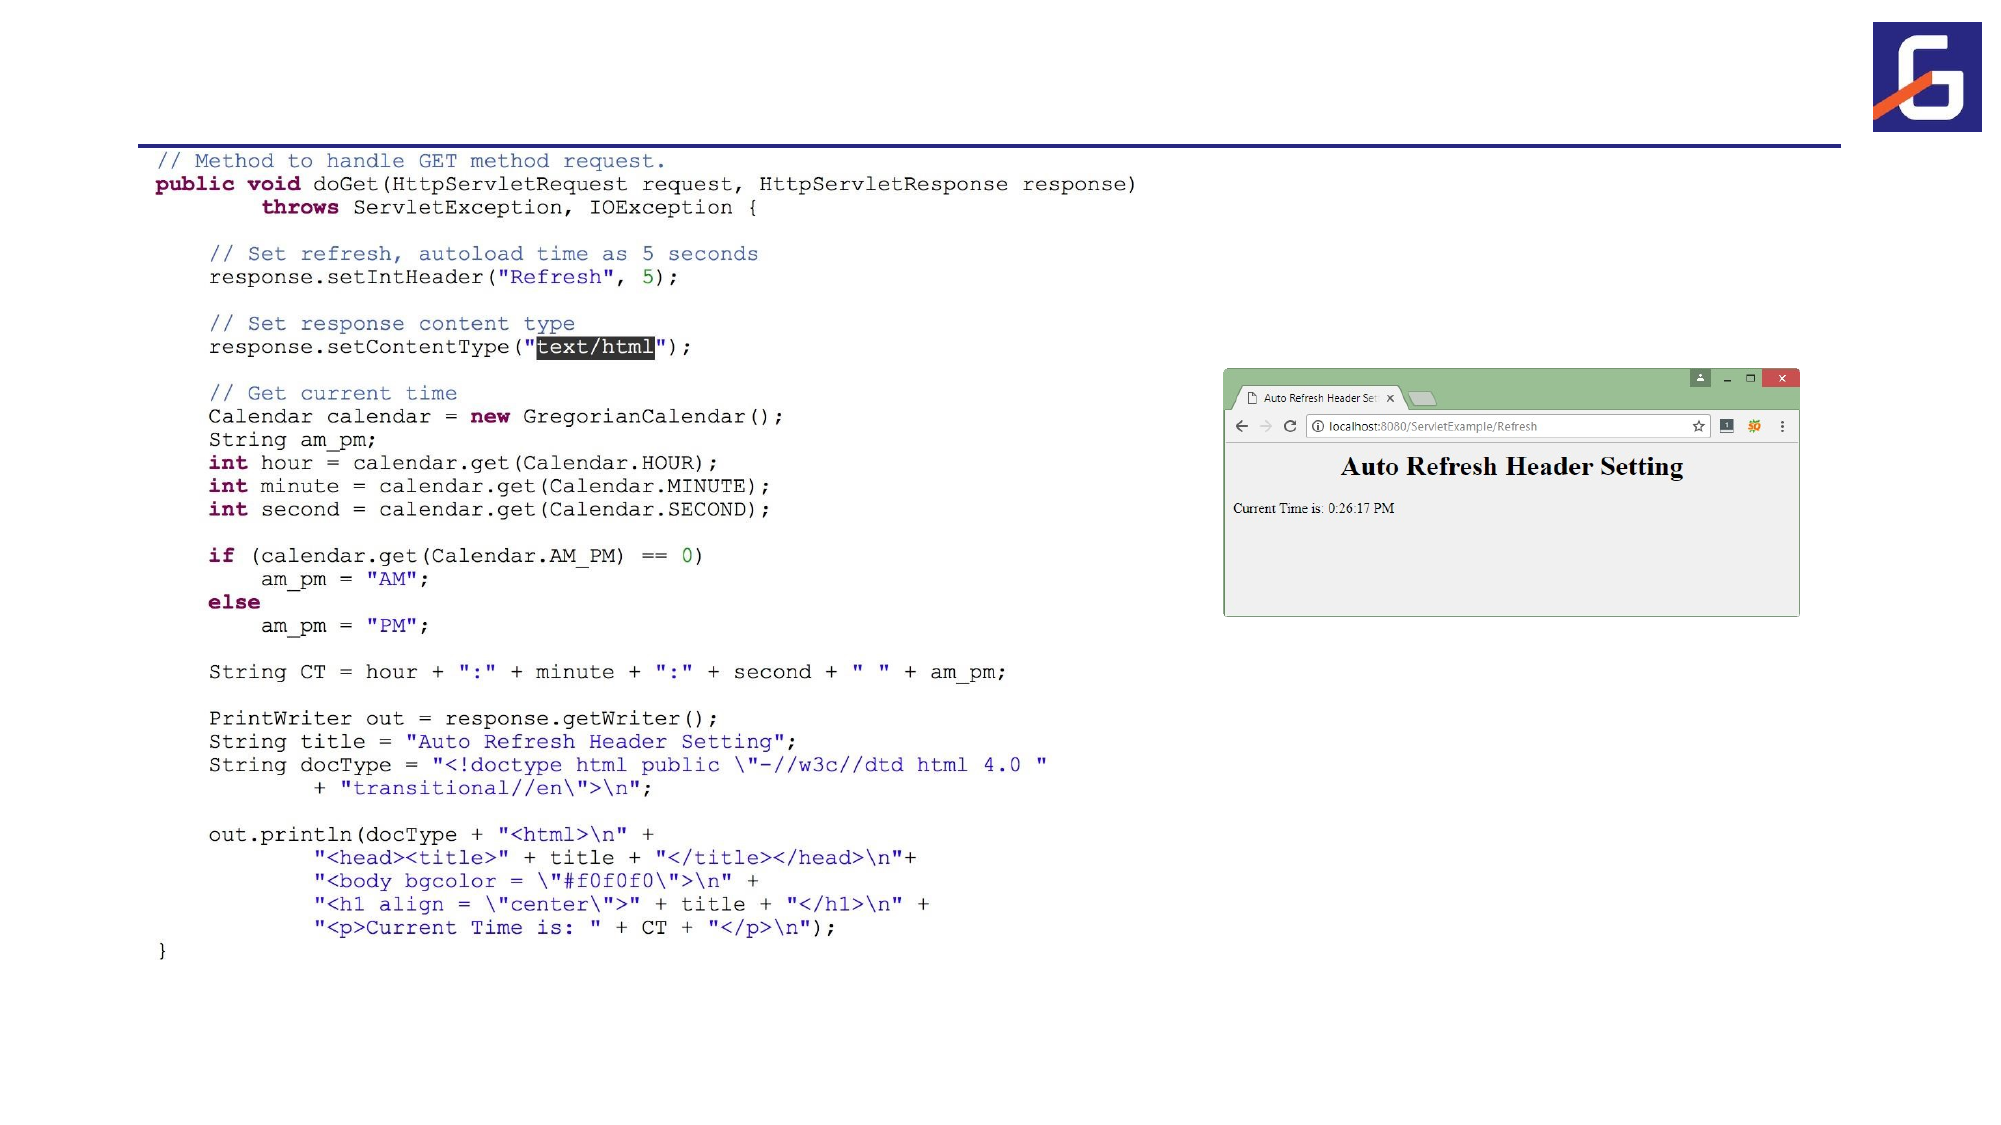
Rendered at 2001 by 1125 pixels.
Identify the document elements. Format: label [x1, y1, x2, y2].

picture [1873, 22, 1982, 132]
picture [155, 151, 1134, 960]
picture [1223, 368, 1800, 617]
